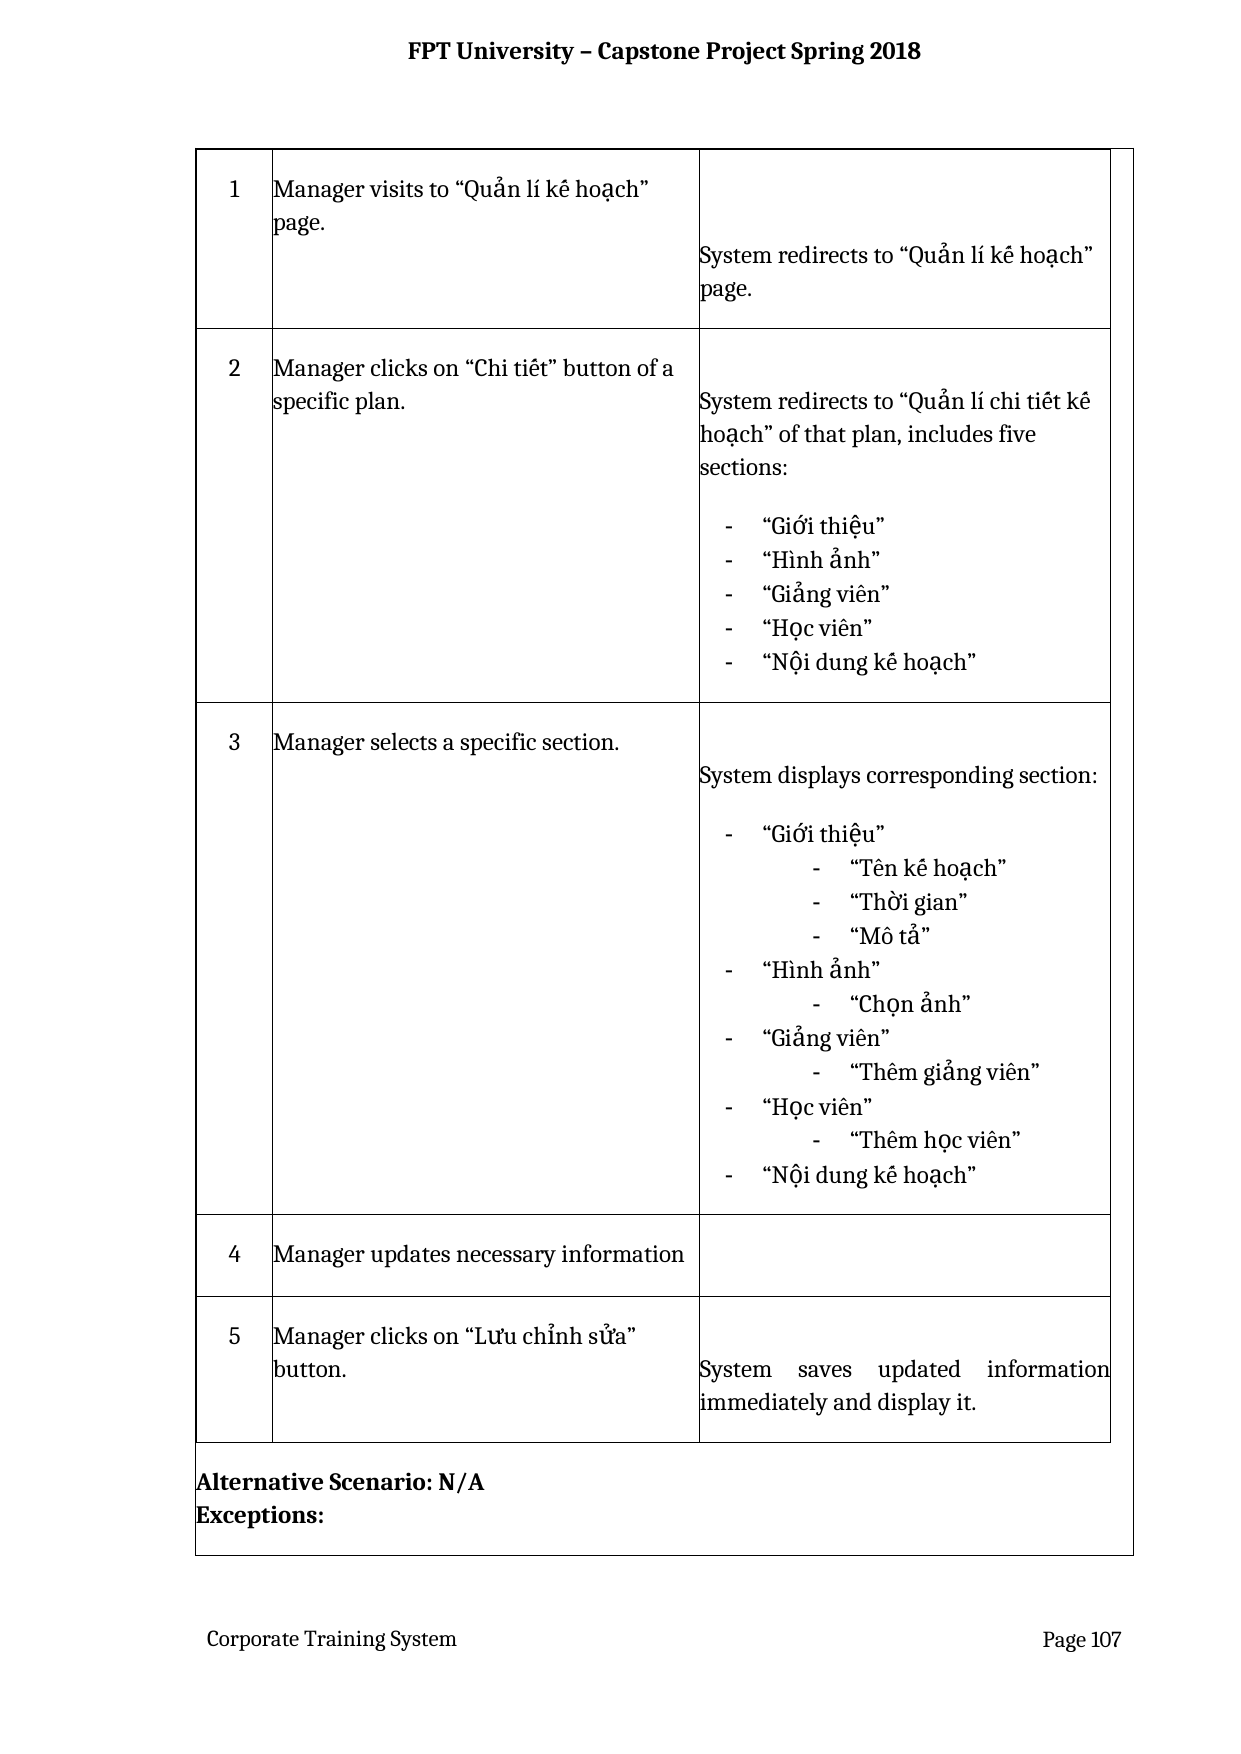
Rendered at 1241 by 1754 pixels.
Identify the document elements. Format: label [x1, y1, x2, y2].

table_cell [196, 149, 1133, 1555]
